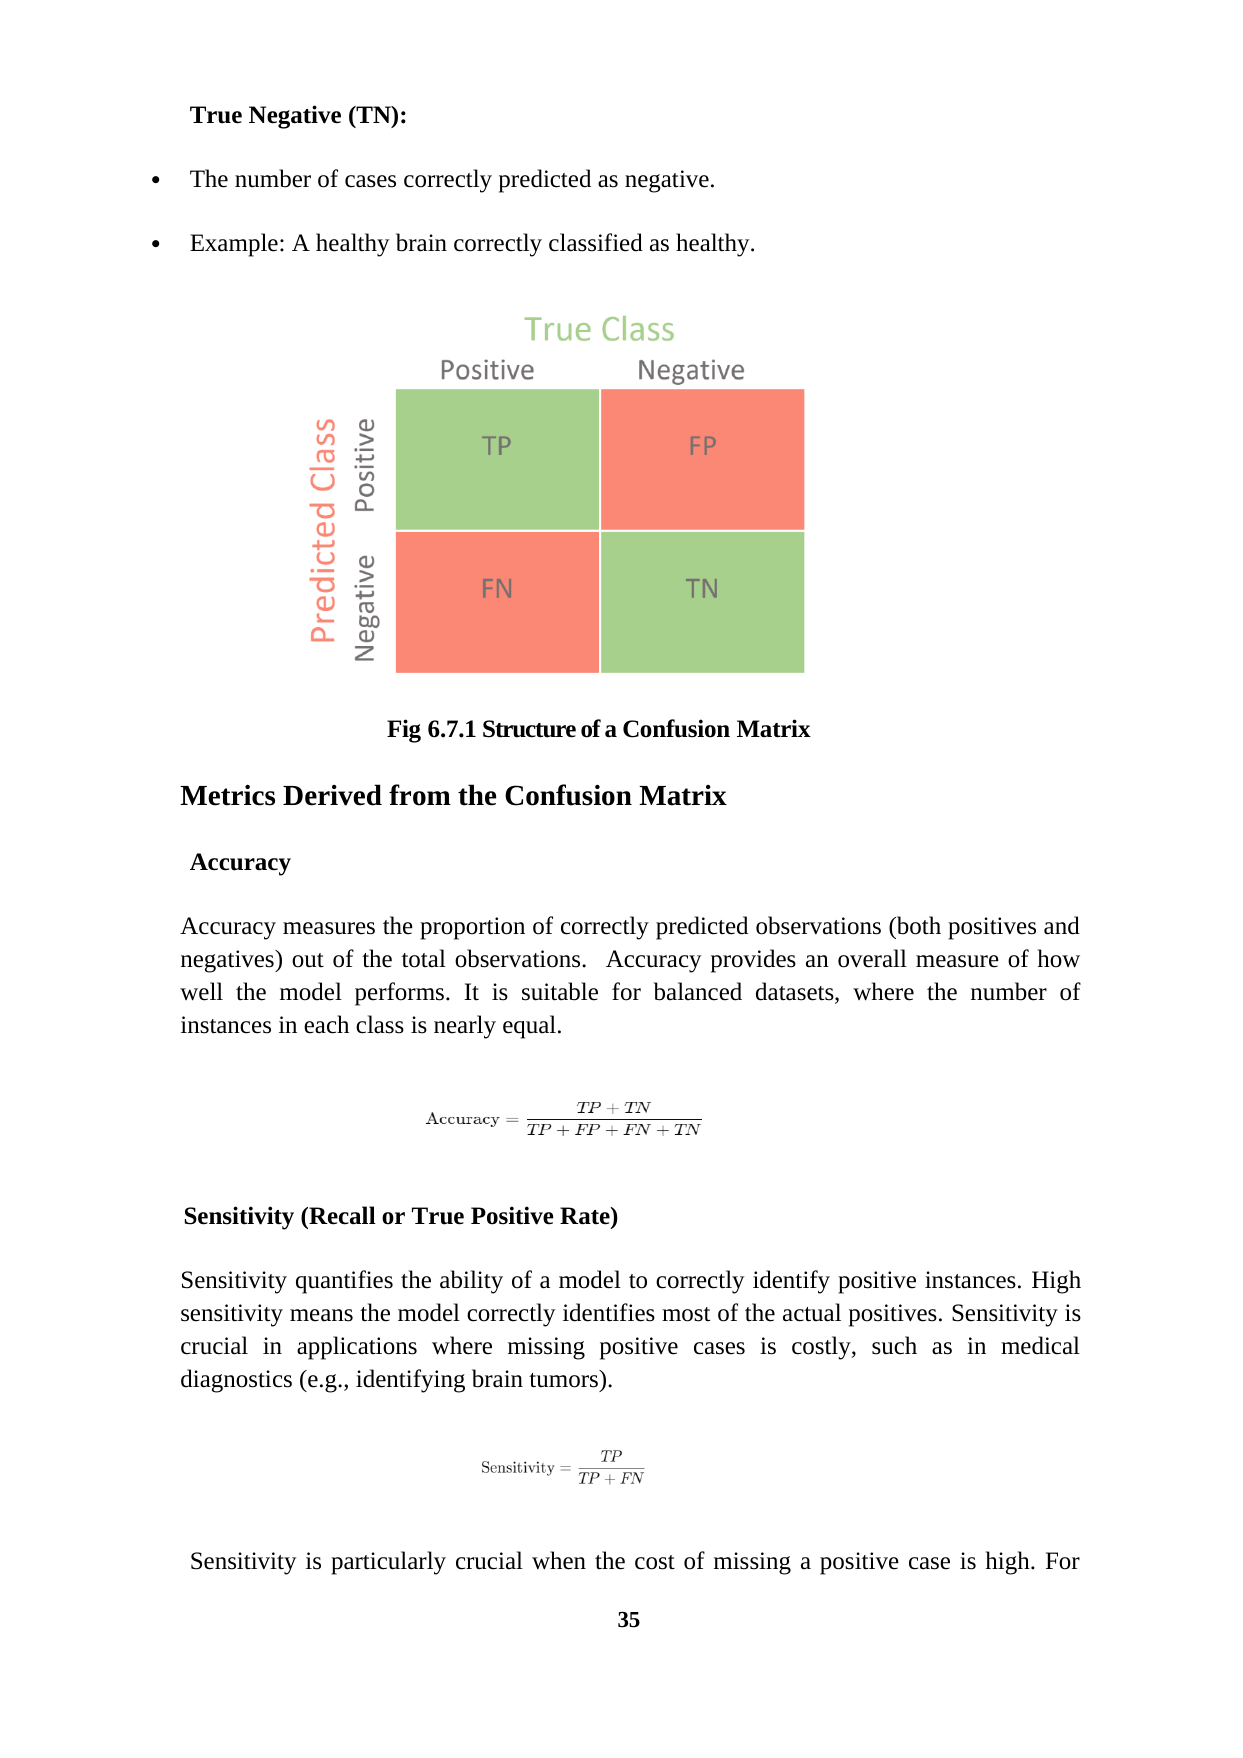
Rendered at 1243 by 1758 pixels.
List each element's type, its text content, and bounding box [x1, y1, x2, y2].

picture [436, 1428, 726, 1511]
list Example: A healthy brain correctly classified as healthy. [152, 228, 1081, 257]
text Sensitivity quantifies the ability of a model to correctly identify positive instances. High sensitivity means the model correctly identifies most of the actual positives. Sensitivity is crucial in applications where missing positive cases is costly, such as in medical diagnostics (e.g., identifying brain tumors). [180, 1265, 1081, 1393]
text True Negative (TN): [189, 100, 1081, 129]
list The number of cases correctly predicted as negative. [152, 164, 1081, 193]
picture [283, 291, 873, 710]
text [180, 1546, 1081, 1575]
text Metrics Derived from the Confusion Matrix [114, 778, 1081, 811]
text Accuracy measures the proportion of correctly predicted observations (both positives and negatives) out of the total observations. Accuracy provides an overall measure of how well the model performs. It is suitable for balanced datasets, where the number of instances in each class is nearly equal. [180, 911, 1081, 1039]
text Fig 6.7.1 Structure of a Confusion Matrix [114, 714, 1143, 742]
text Sensitivity (Recall or True Positive Rate) [114, 1201, 1081, 1230]
picture [380, 1074, 789, 1166]
text Accuracy [114, 847, 1081, 876]
